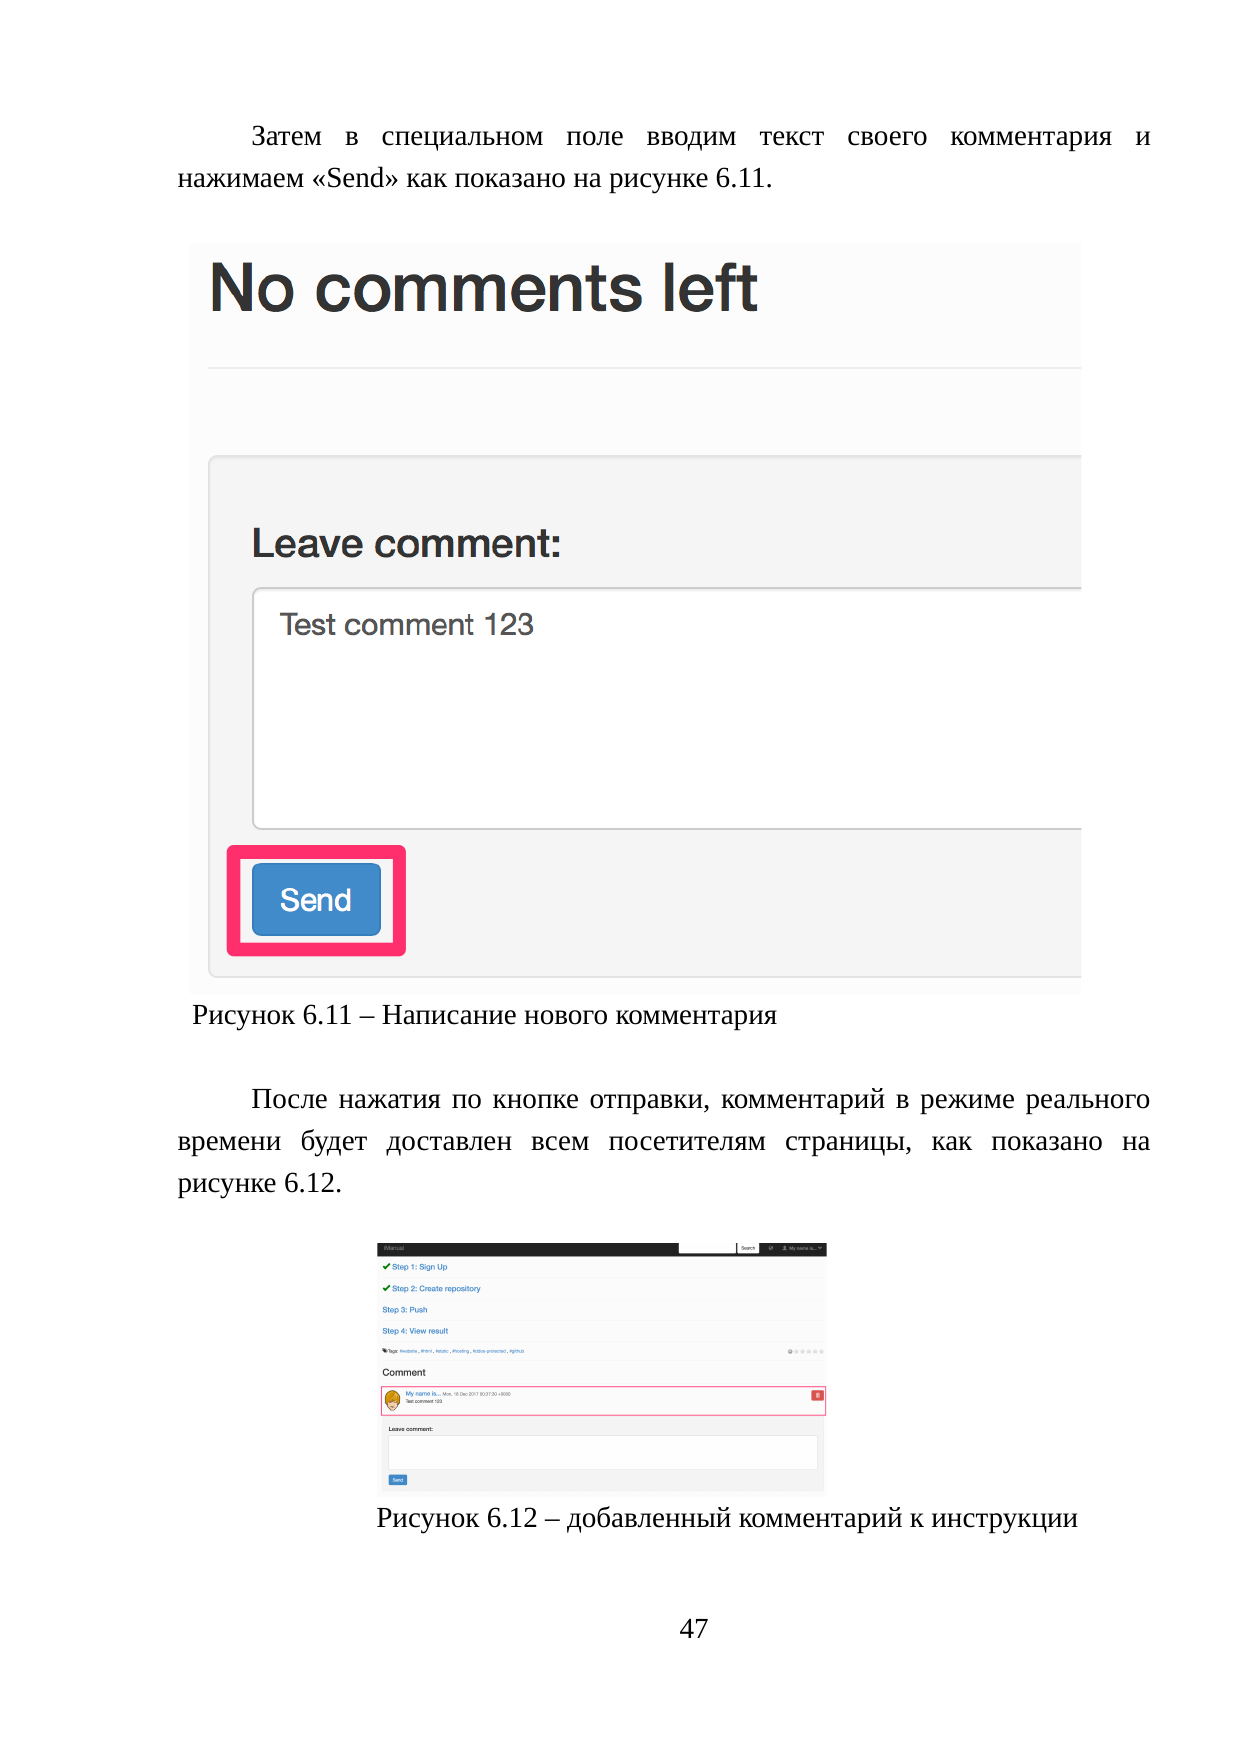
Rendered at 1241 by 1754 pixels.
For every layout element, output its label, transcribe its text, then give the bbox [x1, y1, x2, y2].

picture [377, 1243, 827, 1497]
picture [189, 243, 1082, 994]
text После нажатия по кнопке отправки, комментарий в режиме реального времени будет доставлен всем посетителям страницы, как показано на рисунке 6.12. [177, 1081, 1152, 1198]
text Затем в специальном поле вводим текст своего комментария и нажимаем «Send» как показано на рисунке 6.11. [177, 118, 1152, 193]
text Рисунок 6.11 – Написание нового комментария [177, 997, 1152, 1031]
text Рисунок 6.12 – добавленный комментарий к инструкции [177, 1500, 1152, 1533]
